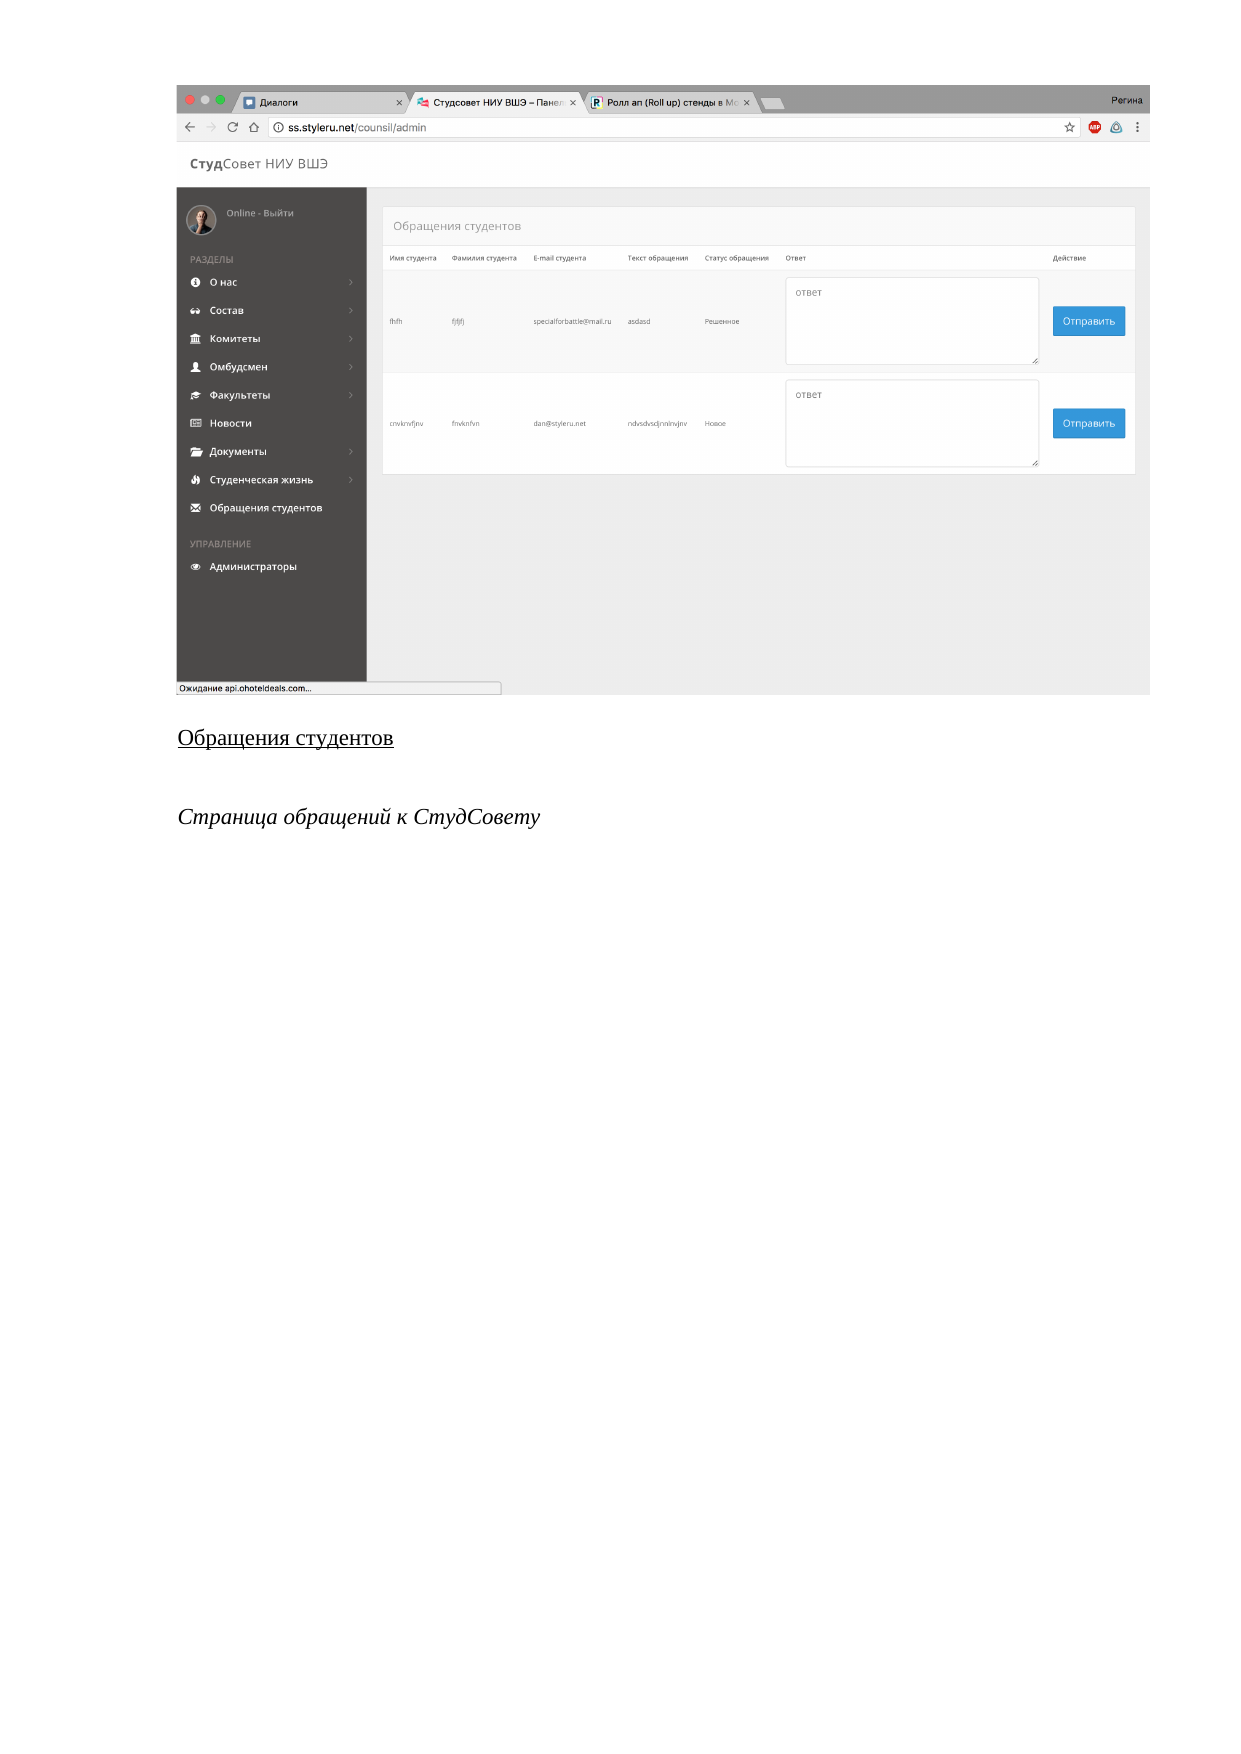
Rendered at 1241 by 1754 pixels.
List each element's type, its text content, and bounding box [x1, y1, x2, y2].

picture [176, 85, 1150, 695]
text Страница обращений к СтудСовету [177, 803, 1152, 830]
